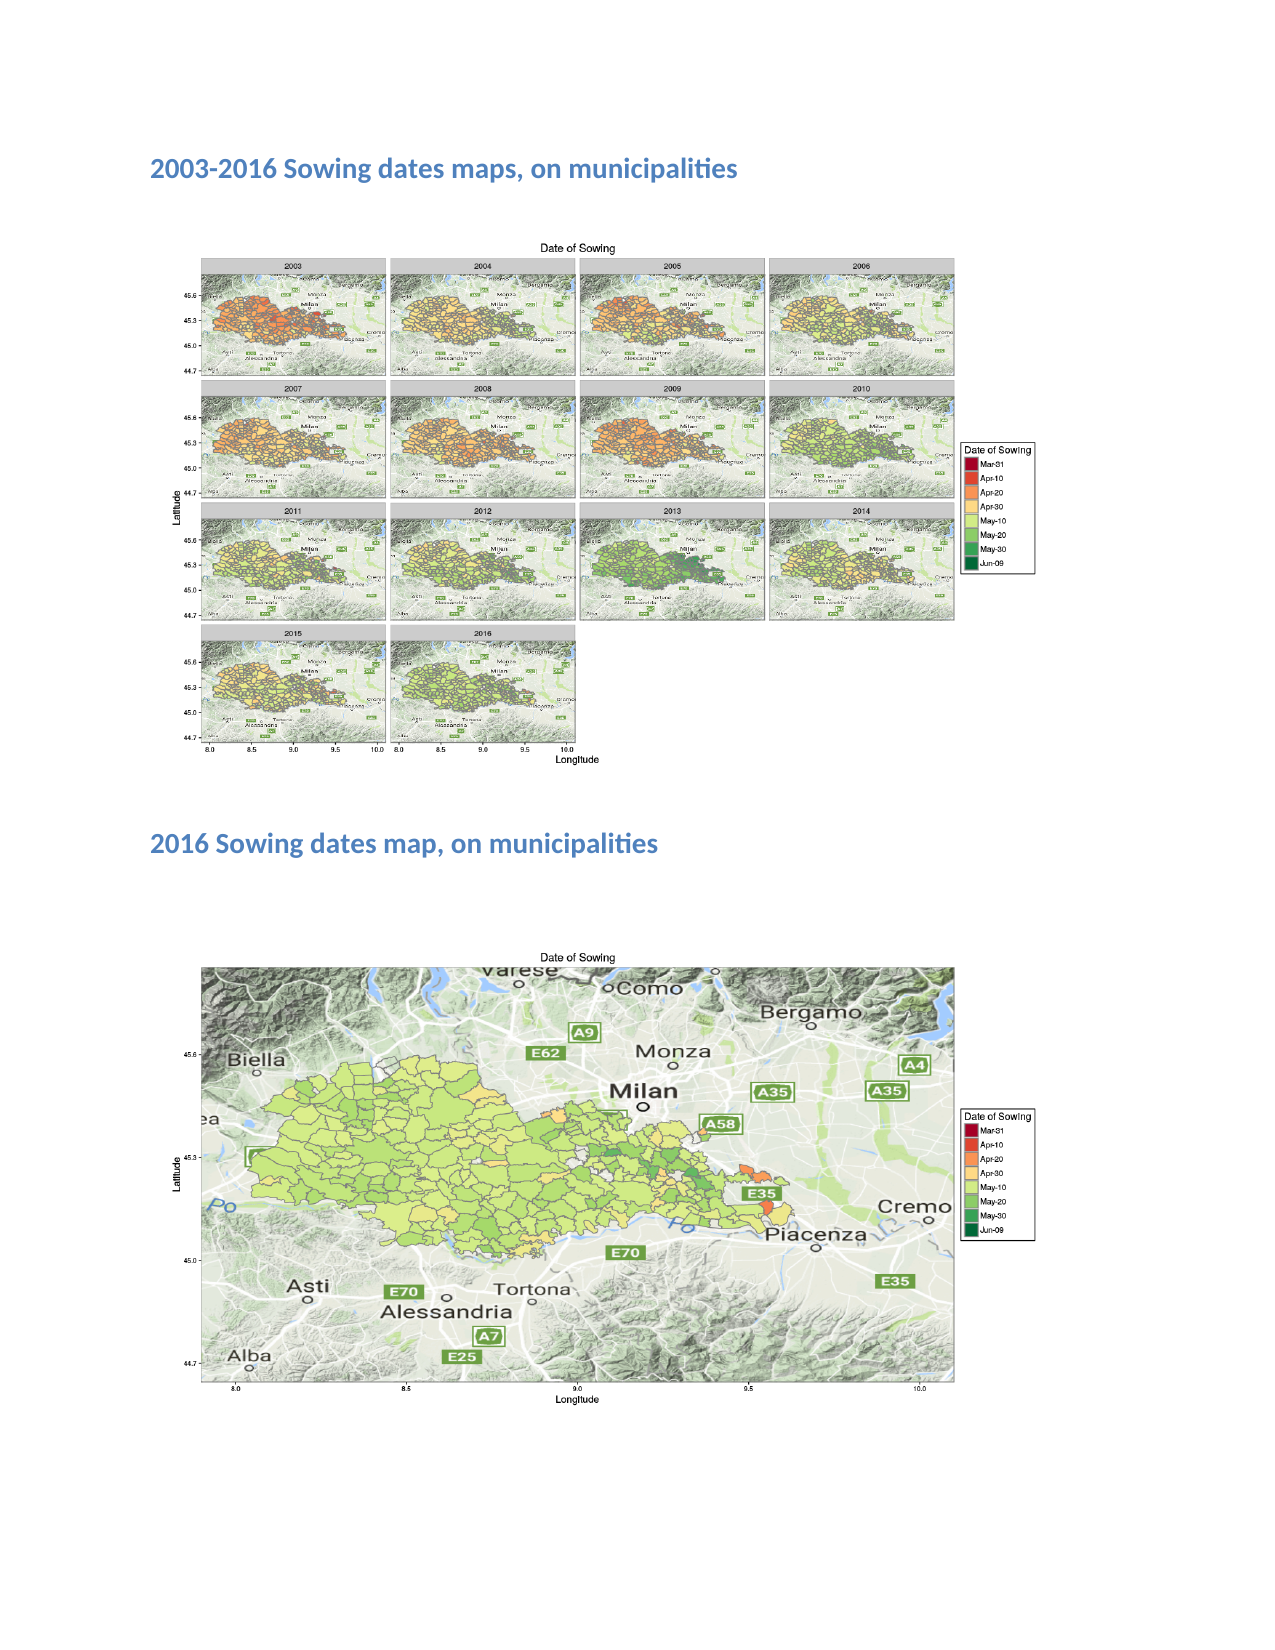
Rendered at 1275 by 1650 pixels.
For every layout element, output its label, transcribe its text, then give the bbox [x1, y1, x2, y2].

subtitle 2016 Sowing dates map, on municipalities [150, 825, 1125, 860]
picture [168, 204, 1044, 804]
picture [168, 879, 1044, 1479]
subtitle 2003-2016 Sowing dates maps, on municipalities [150, 150, 1125, 186]
